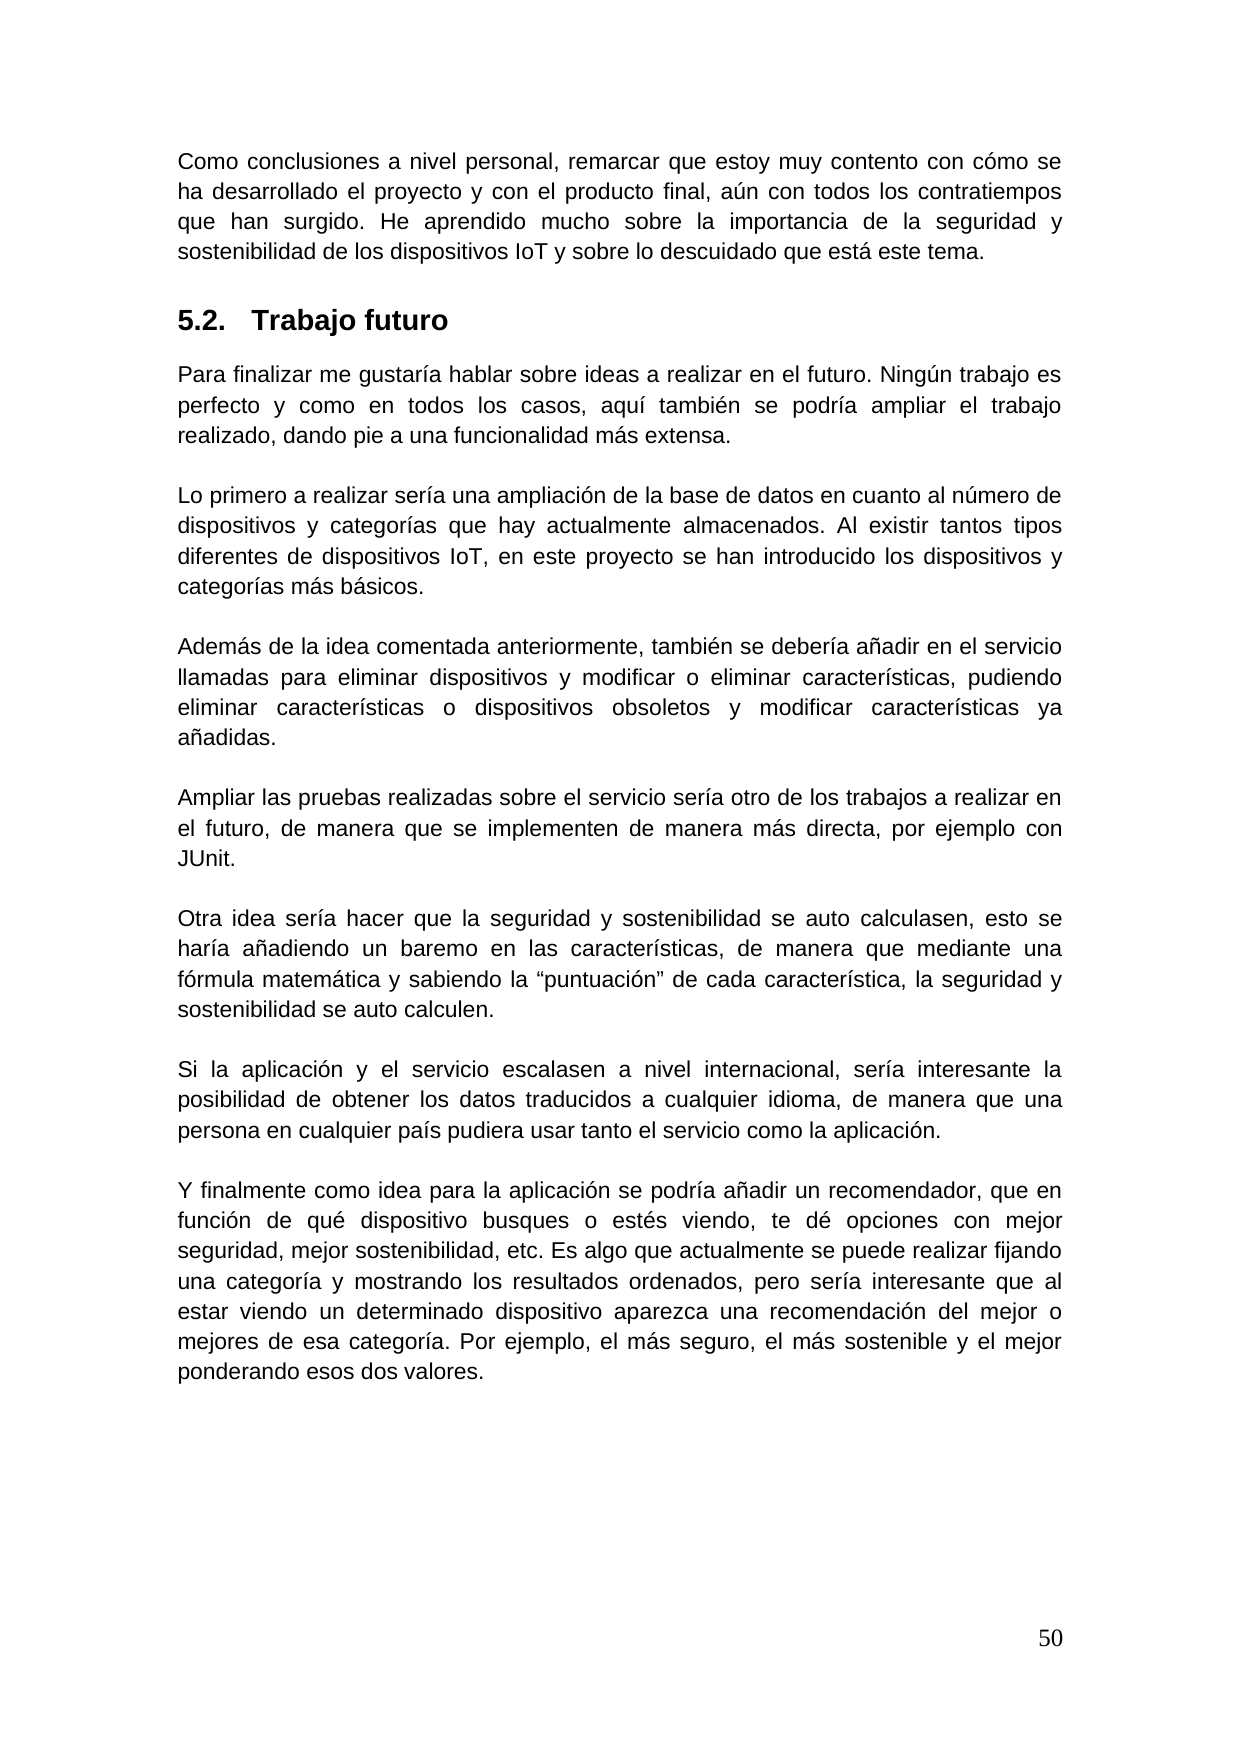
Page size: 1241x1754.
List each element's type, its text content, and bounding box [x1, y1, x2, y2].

text Como conclusiones a nivel personal, remarcar que estoy muy contento con cómo se ha desarrollado el proyecto y con el producto final, aún con todos los contratiempos que han surgido. He aprendido mucho sobre la importancia de la seguridad y sostenibilidad de los dispositivos IoT y sobre lo descuidado que está este tema. [177, 148, 1063, 264]
text Y finalmente como idea para la aplicación se podría añadir un recomendador, que en función de qué dispositivo busques o estés viendo, te dé opciones con mejor seguridad, mejor sostenibilidad, etc. Es algo que actualmente se puede realizar fijando una categoría y mostrando los resultados ordenados, pero sería interesante que al estar viendo un determinado dispositivo aparezca una recomendación del mejor o mejores de esa categoría. Por ejemplo, el más seguro, el más sostenible y el mejor ponderando esos dos valores. [177, 1177, 1063, 1384]
text Además de la idea comentada anteriormente, también se debería añadir en el servicio llamadas para eliminar dispositivos y modificar o eliminar características, pudiendo eliminar características o dispositivos obsoletos y modificar características ya añadidas. [177, 633, 1063, 750]
text Para finalizar me gustaría hablar sobre ideas a realizar en el futuro. Ningún trabajo es perfecto y como en todos los casos, aquí también se podría ampliar el trabajo realizado, dando pie a una funcionalidad más extensa. [177, 361, 1063, 448]
subtitle Trabajo futuro [177, 303, 1063, 336]
text Ampliar las pruebas realizadas sobre el servicio sería otro de los trabajos a realizar en el futuro, de manera que se implementen de manera más directa, por ejemplo con JUnit. [177, 784, 1063, 871]
text Si la aplicación y el servicio escalasen a nivel internacional, sería interesante la posibilidad de obtener los datos traducidos a cualquier idioma, de manera que una persona en cualquier país pudiera usar tanto el servicio como la aplicación. [177, 1056, 1063, 1143]
text Lo primero a realizar sería una ampliación de la base de datos en cuanto al número de dispositivos y categorías que hay actualmente almacenados. Al existir tantos tipos diferentes de dispositivos IoT, en este proyecto se han introducido los dispositivos y categorías más básicos. [177, 482, 1063, 599]
text Otra idea sería hacer que la seguridad y sostenibilidad se auto calculasen, esto se haría añadiendo un baremo en las características, de manera que mediante una fórmula matemática y sabiendo la “puntuación” de cada característica, la seguridad y sostenibilidad se auto calculen. [177, 905, 1063, 1022]
